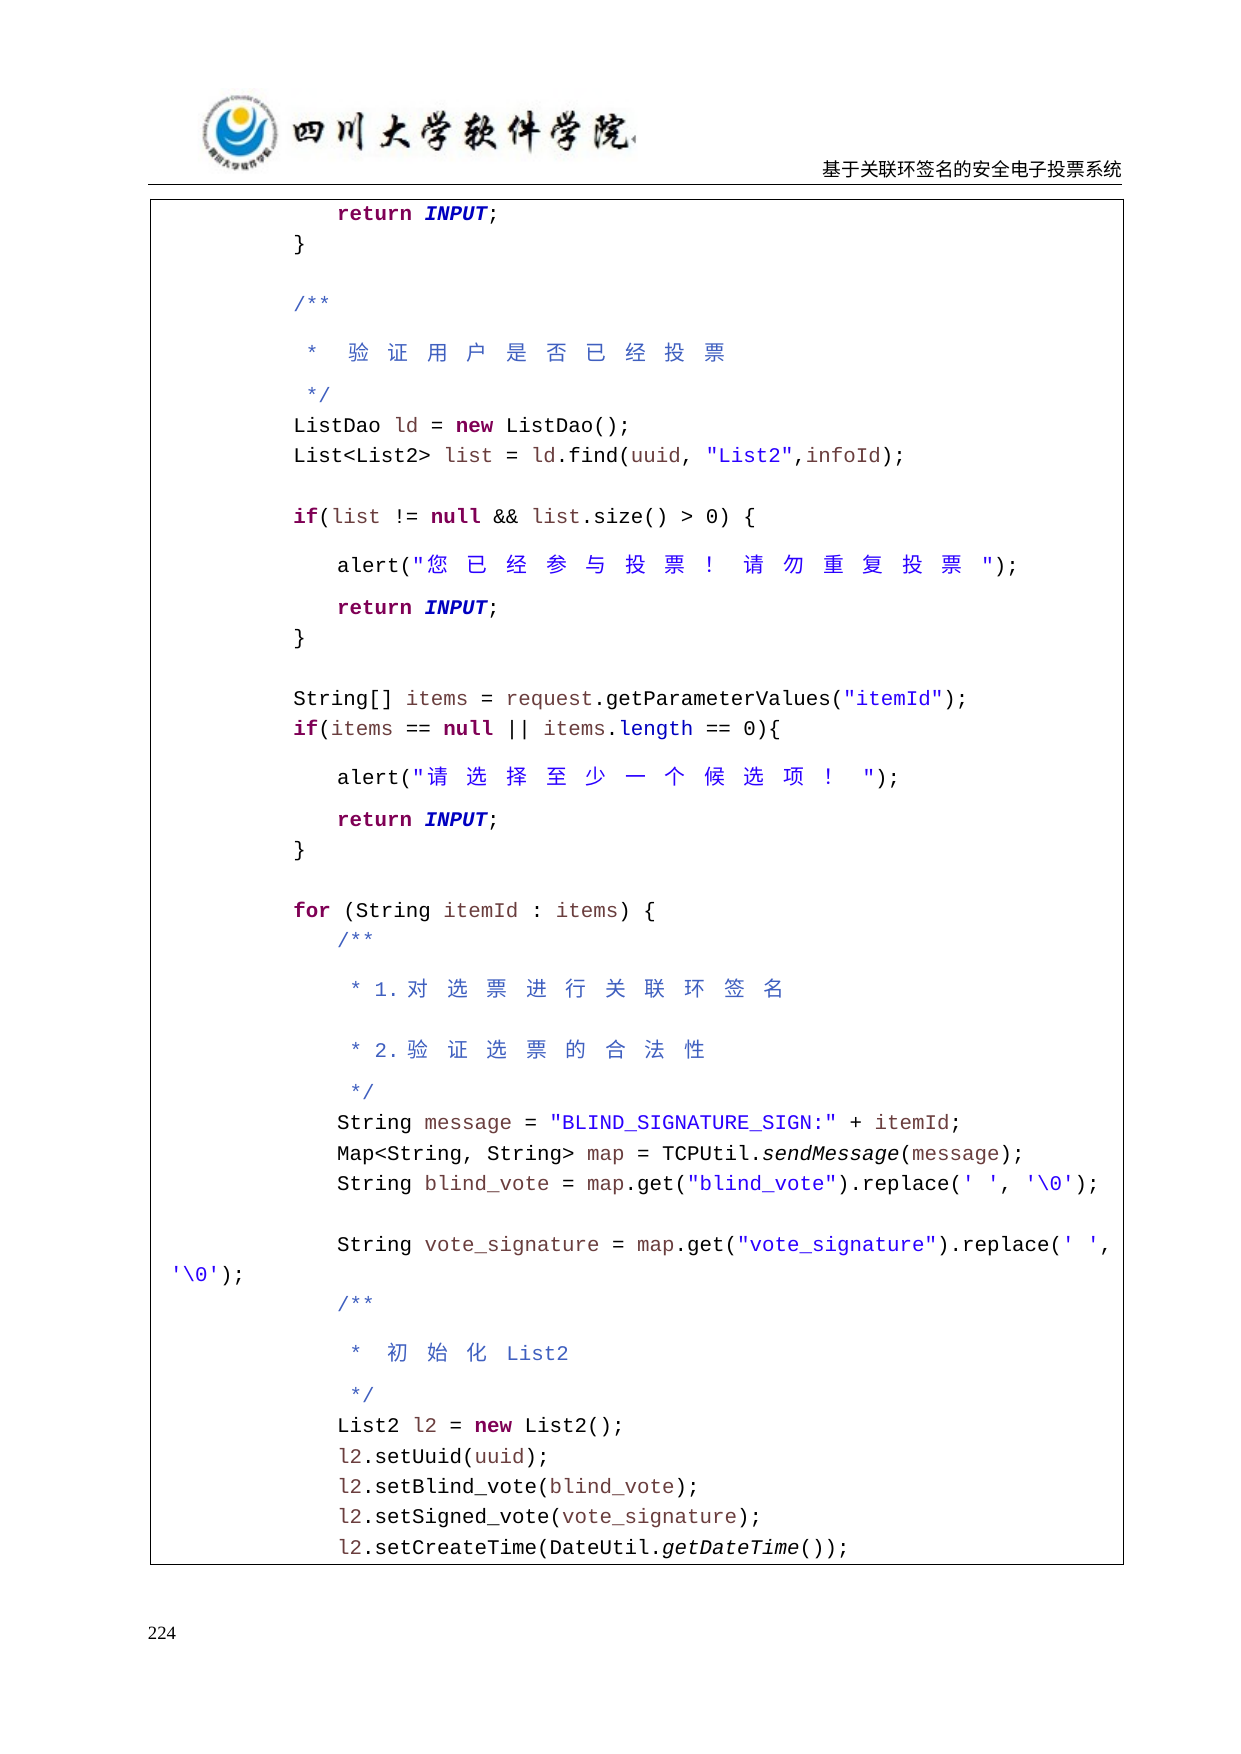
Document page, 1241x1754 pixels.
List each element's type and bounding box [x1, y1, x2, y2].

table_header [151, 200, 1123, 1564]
picture [197, 88, 639, 177]
